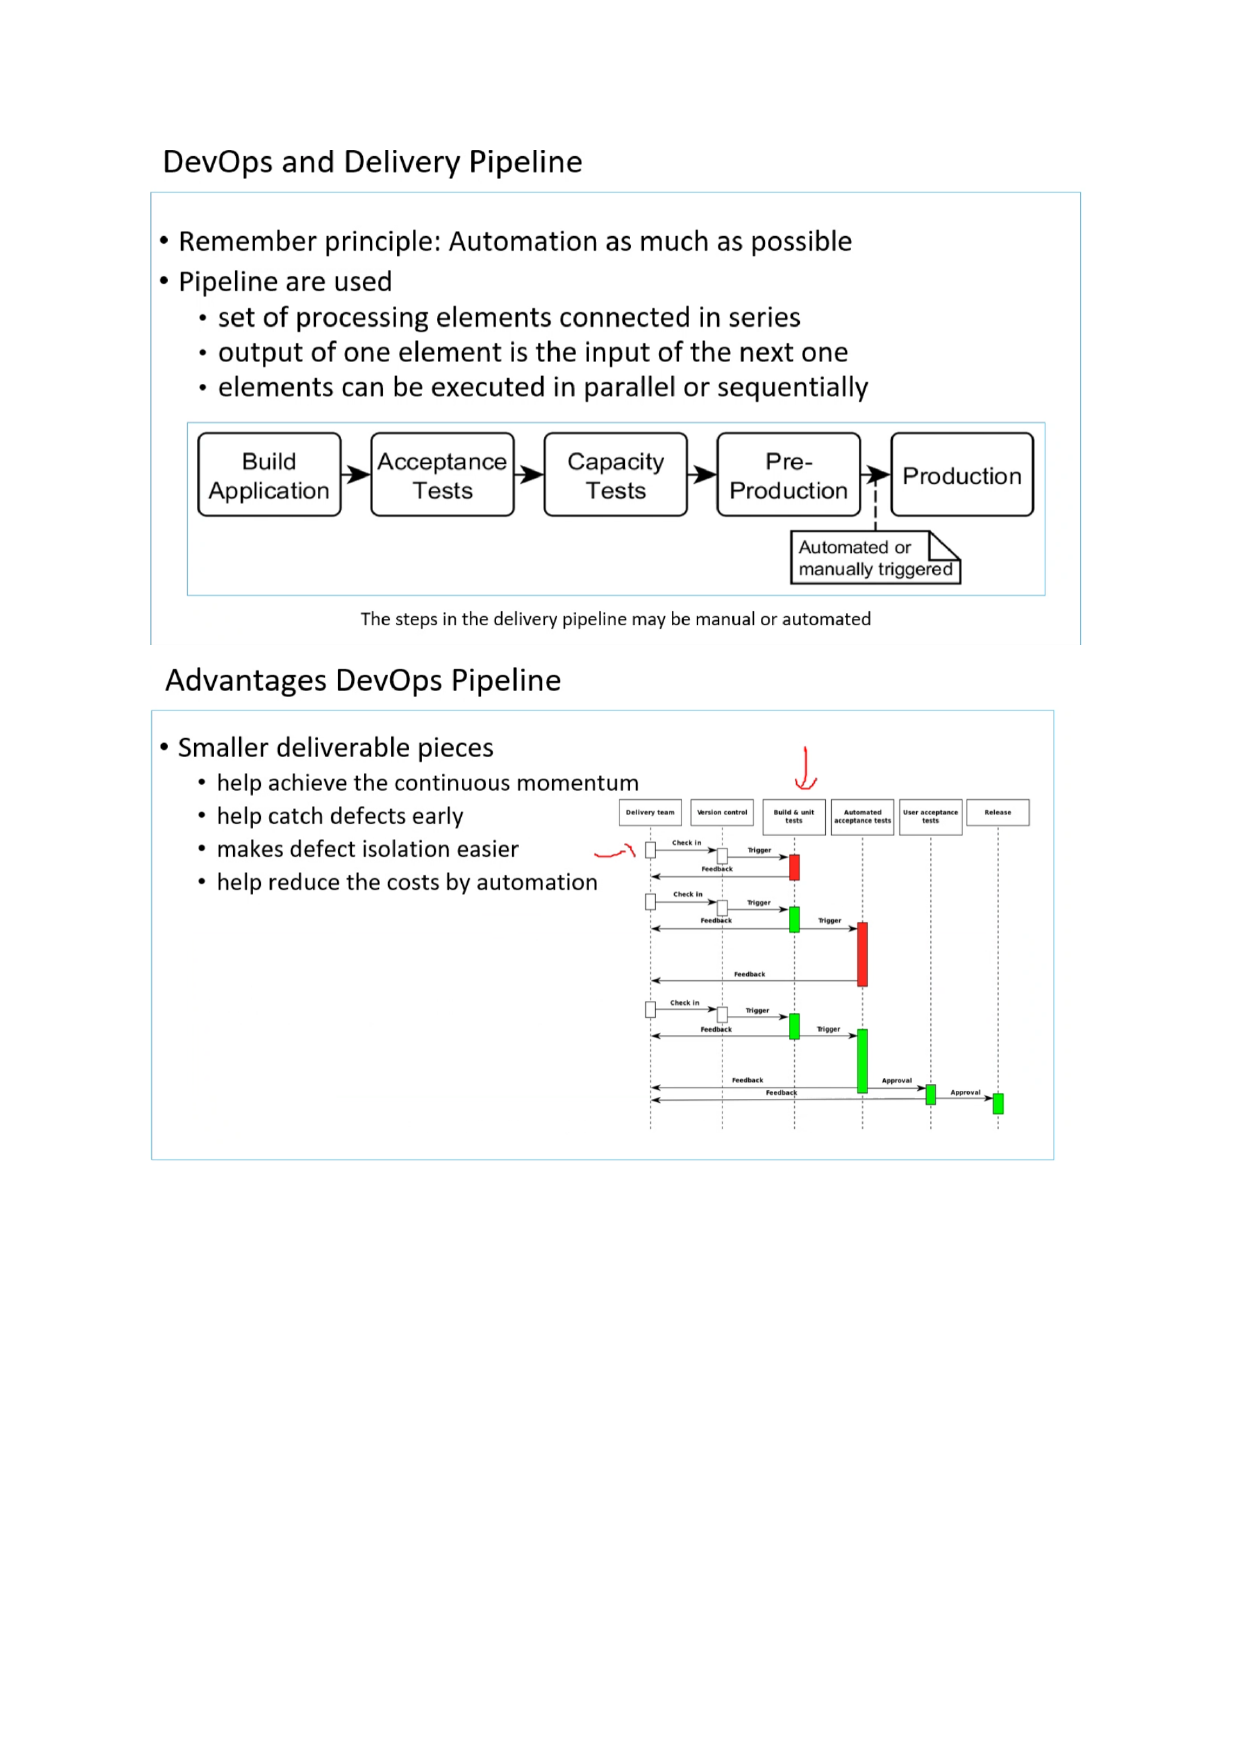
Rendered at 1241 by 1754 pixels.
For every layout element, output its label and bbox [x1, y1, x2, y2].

picture [150, 150, 1091, 645]
picture [150, 663, 1091, 1162]
